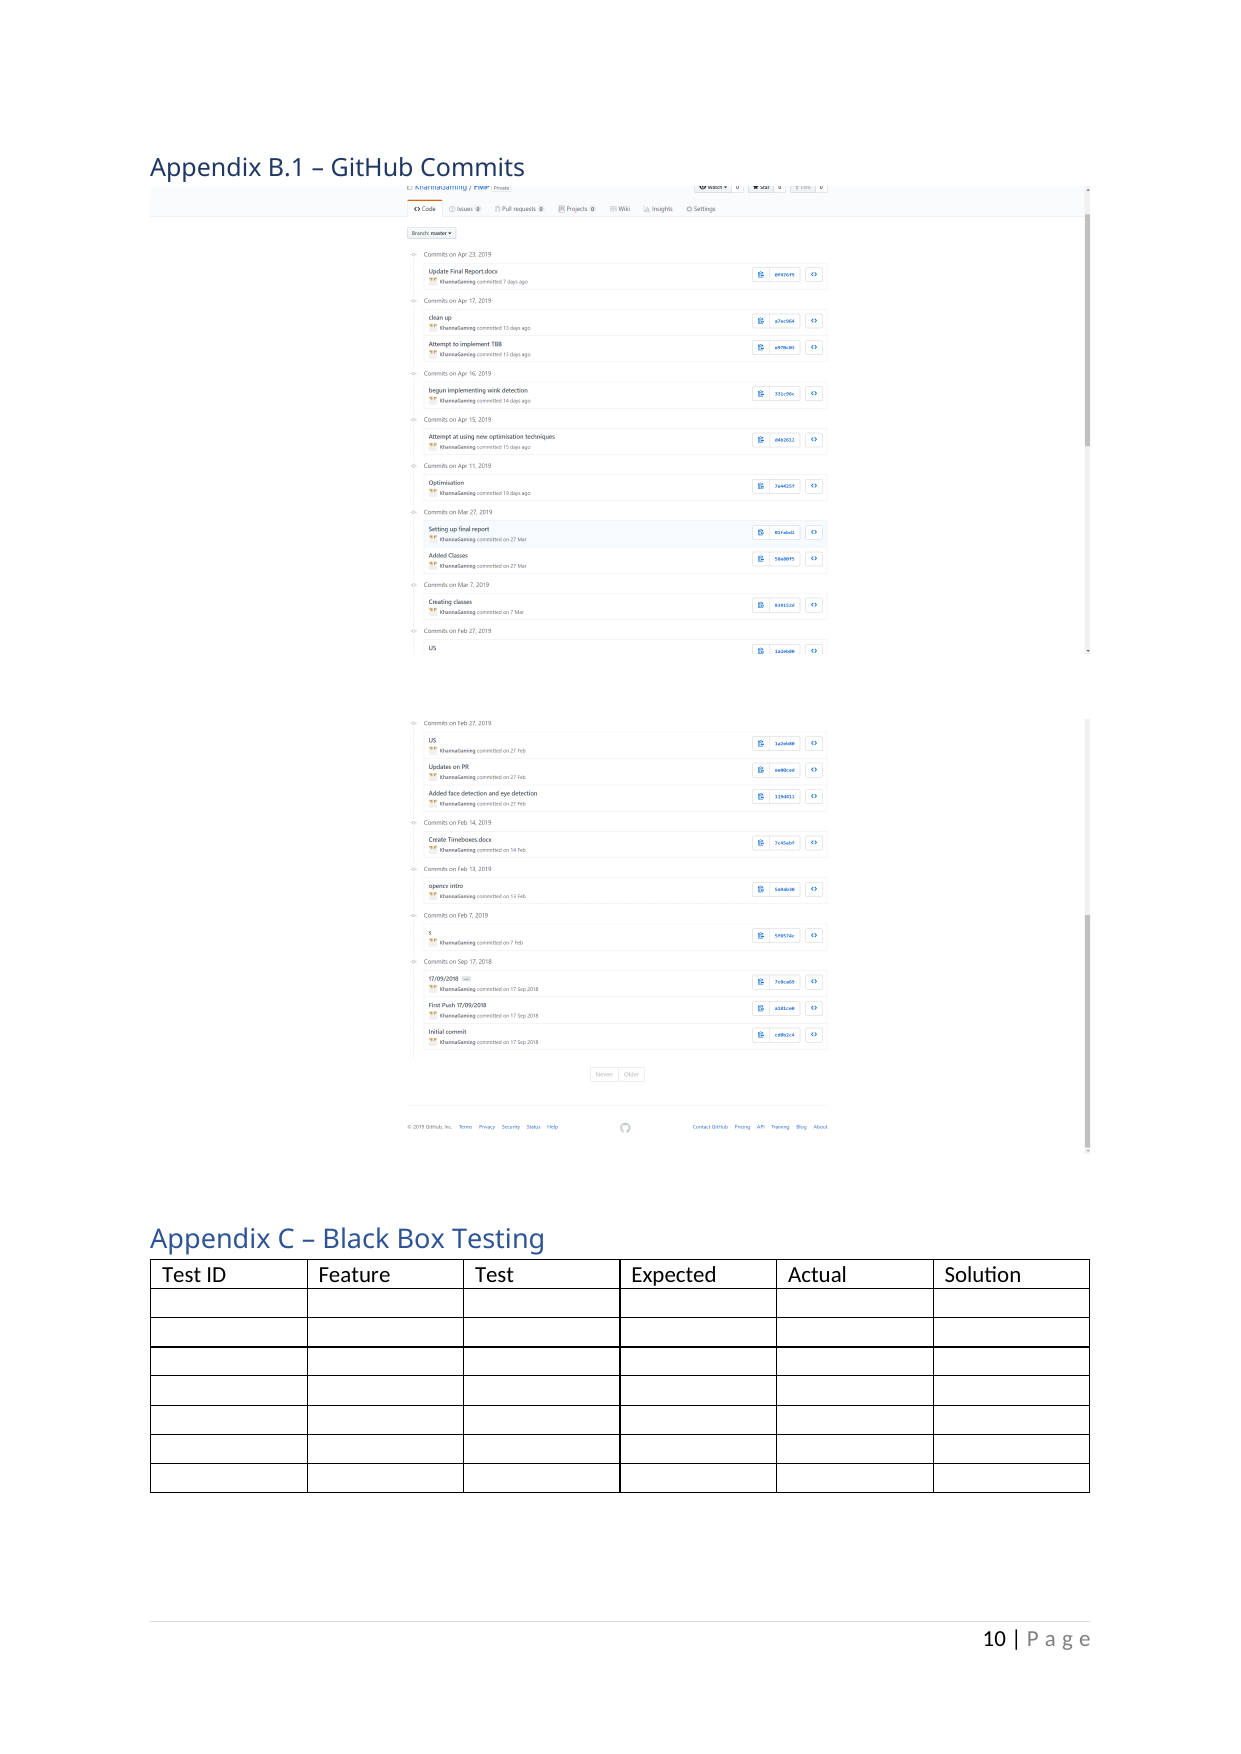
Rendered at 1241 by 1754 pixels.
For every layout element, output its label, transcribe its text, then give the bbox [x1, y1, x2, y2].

table_header Test ID [151, 1260, 307, 1288]
table_cell [308, 1318, 463, 1346]
picture [150, 186, 1091, 654]
table_cell [934, 1406, 1089, 1433]
table_cell [308, 1435, 463, 1463]
table_cell [151, 1435, 307, 1463]
table_cell [621, 1348, 776, 1375]
table_cell [308, 1406, 463, 1433]
table_cell [934, 1435, 1089, 1463]
table_header Solution [934, 1260, 1089, 1288]
table_cell [621, 1318, 776, 1346]
table_cell [151, 1464, 307, 1492]
table_cell [308, 1464, 463, 1492]
table_cell [777, 1464, 933, 1492]
table_cell [934, 1289, 1089, 1317]
subtitle Appendix B.1 – GitHub Commits [150, 150, 1090, 184]
table_cell [464, 1348, 619, 1375]
table_cell [621, 1376, 776, 1404]
table_cell [777, 1318, 933, 1346]
table_cell [934, 1376, 1089, 1404]
table_cell [934, 1348, 1089, 1375]
table_cell [151, 1289, 307, 1317]
table_cell [308, 1348, 463, 1375]
table_cell [308, 1376, 463, 1404]
table_cell [464, 1464, 619, 1492]
table_cell [621, 1406, 776, 1433]
table_cell [464, 1376, 619, 1404]
table_header Expected [621, 1260, 776, 1288]
table_cell [777, 1435, 933, 1463]
table_cell [464, 1406, 619, 1433]
table_header Test [464, 1260, 619, 1288]
table_header Feature [308, 1260, 463, 1288]
table_cell [151, 1406, 307, 1433]
table_cell [464, 1435, 619, 1463]
table_cell [308, 1289, 463, 1317]
table_cell [777, 1406, 933, 1433]
table_cell [464, 1318, 619, 1346]
table_cell [621, 1435, 776, 1463]
table_cell [464, 1289, 619, 1317]
table_cell [621, 1464, 776, 1492]
table_cell [934, 1464, 1089, 1492]
table_cell [777, 1348, 933, 1375]
table_cell [621, 1289, 776, 1317]
subtitle Appendix C – Black Box Testing [150, 1219, 1090, 1256]
table_cell [934, 1318, 1089, 1346]
table_cell [151, 1348, 307, 1375]
table_header Actual [777, 1260, 933, 1288]
table_cell [777, 1376, 933, 1404]
table_cell [777, 1289, 933, 1317]
table_cell [151, 1376, 307, 1404]
picture [150, 719, 1091, 1154]
table_cell [151, 1318, 307, 1346]
